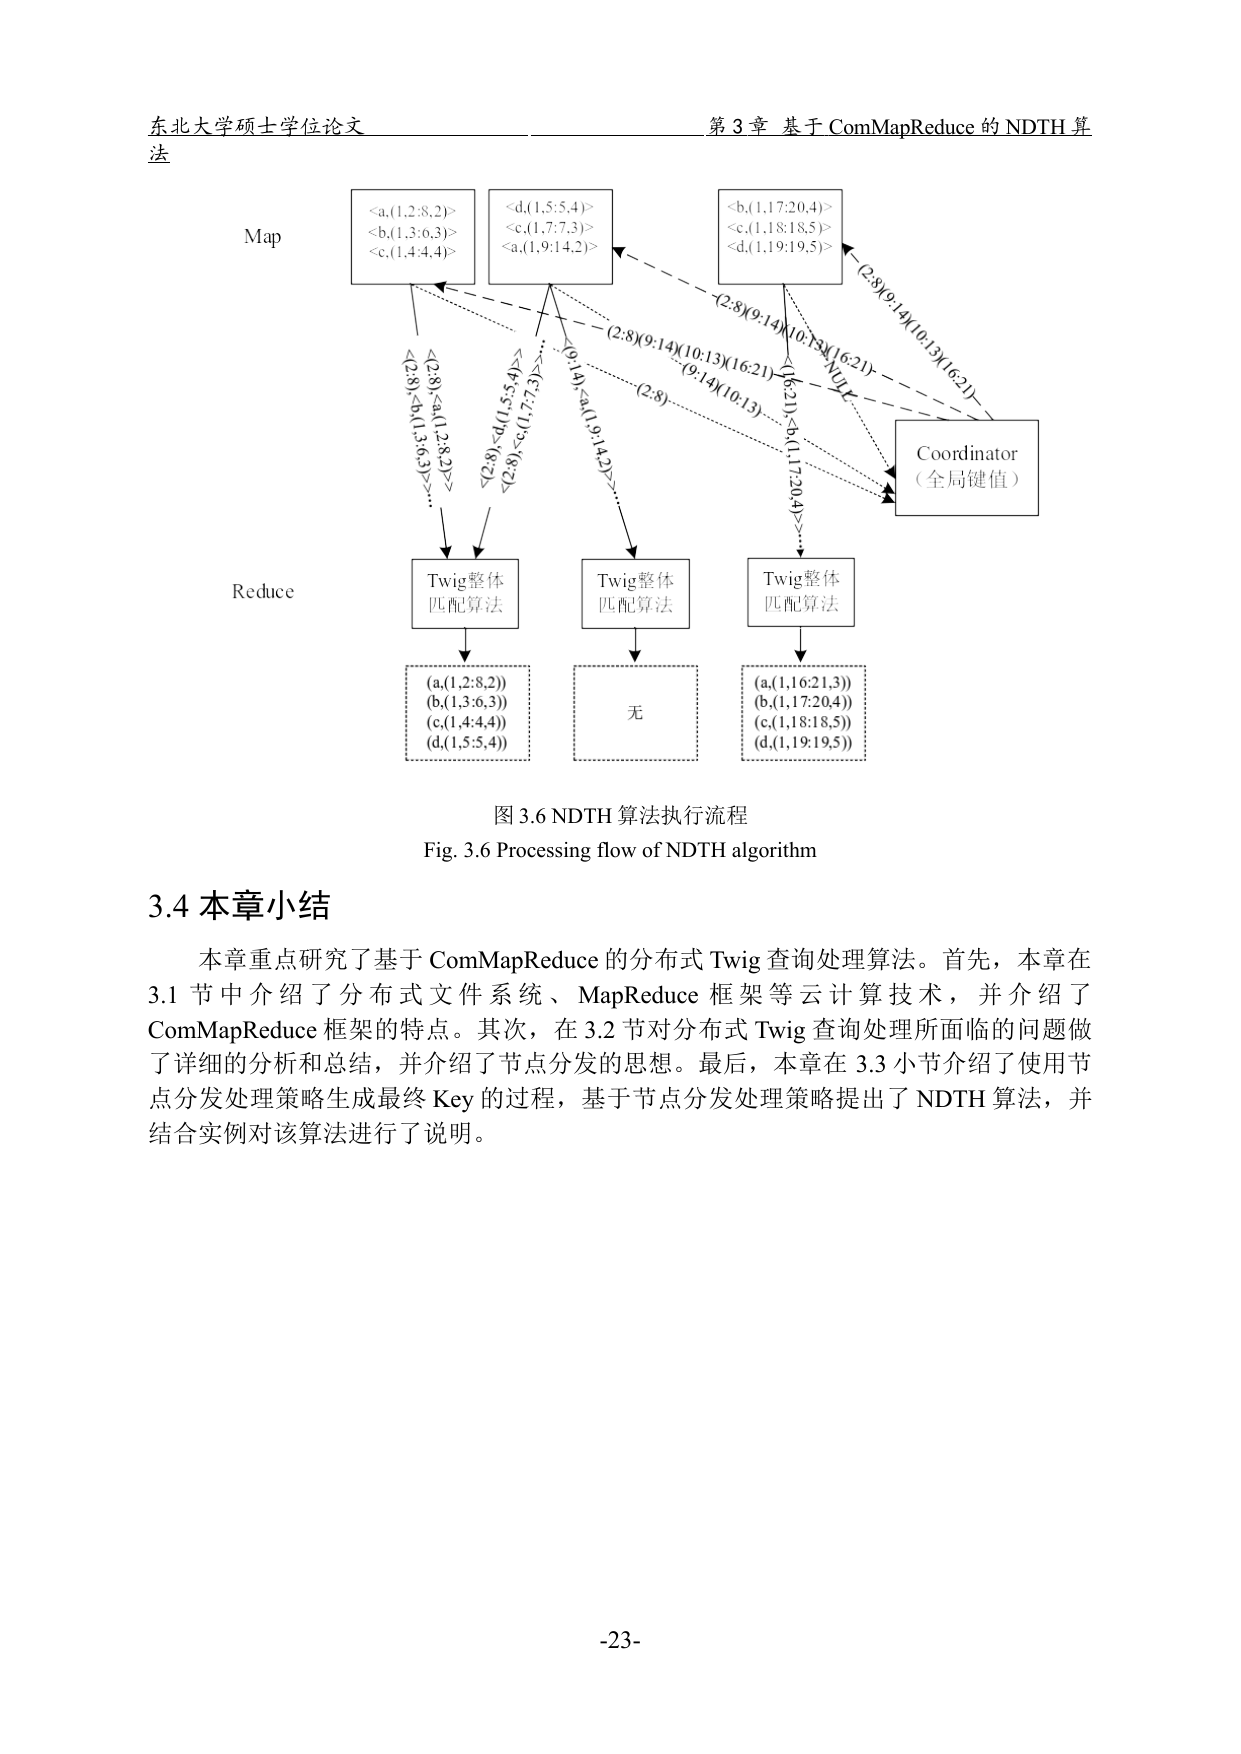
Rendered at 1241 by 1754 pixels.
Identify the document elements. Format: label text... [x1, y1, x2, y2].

subtitle 3.4 本章小结 [148, 884, 1092, 924]
text 本章重点研究了基于ComMapReduce的分布式Twig查询处理算法。首先，本章在3.1节中介绍了分布式文件系统、MapReduce框架等云计算技术，并介绍了ComMapReduce框架的特点。其次，在3.2节对分布式Twig查询处理所面临的问题做了详细的分析和总结，并介绍了节点分发的思想。最后，本章在3.3小节介绍了使用节点分发处理策略生成最终Key的过程，基于节点分发处理策略提出了NDTH算法，并结合实例对该算法进行了说明。 [148, 942, 1092, 1149]
text Fig. 3.6 Processing flow of NDTH algorithm [148, 832, 1092, 867]
text 图3.6 NDTH算法执行流程 [148, 797, 1092, 832]
